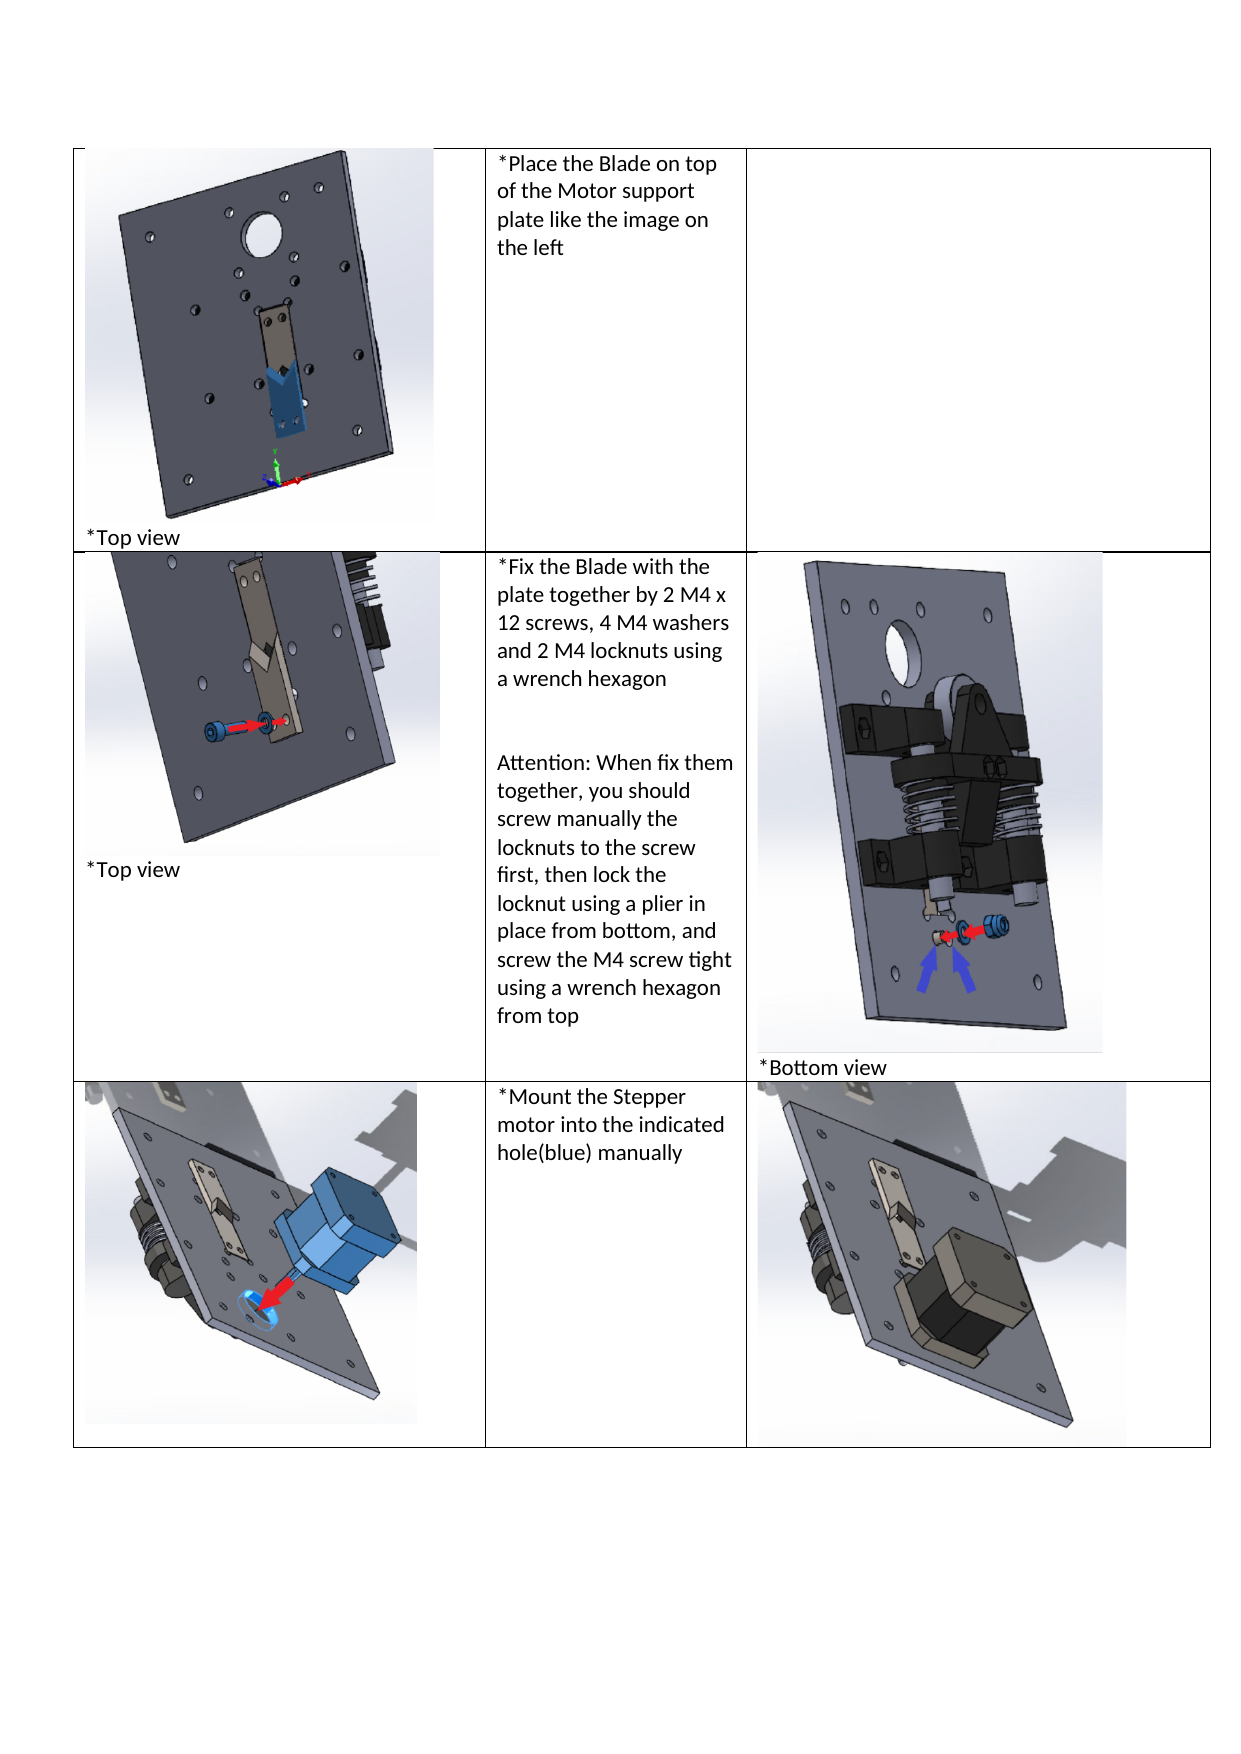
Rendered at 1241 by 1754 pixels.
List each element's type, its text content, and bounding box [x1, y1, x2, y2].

table_cell *Top view [74, 149, 485, 551]
picture [85, 1082, 417, 1424]
table_cell *Top view [74, 553, 485, 1081]
table_cell [747, 149, 1210, 551]
table_cell *Place the Blade on top of the Motor support plate like the image on the left [486, 149, 746, 551]
table_cell *Mount the Stepper motor into the indicated hole(blue) manually [486, 1082, 746, 1447]
picture [85, 552, 440, 856]
picture [757, 1082, 1127, 1447]
table_cell [747, 1082, 757, 1447]
picture [85, 148, 434, 524]
table_cell [74, 1082, 485, 1447]
table_cell *Fix the Blade with the plate together by 2 M4 x 12 screws, 4 M4 washers and 2 M4 locknuts using a wrench hexagon Attention: When fix them together, you should screw manually the locknuts to the screw first, then lock the locknut using a plier in place from bottom, and screw the M4 screw tight using a wrench hexagon from top [486, 553, 746, 1081]
table_cell [1127, 1082, 1210, 1447]
picture [757, 552, 1103, 1053]
table_cell *Bottom view [747, 553, 1210, 1081]
